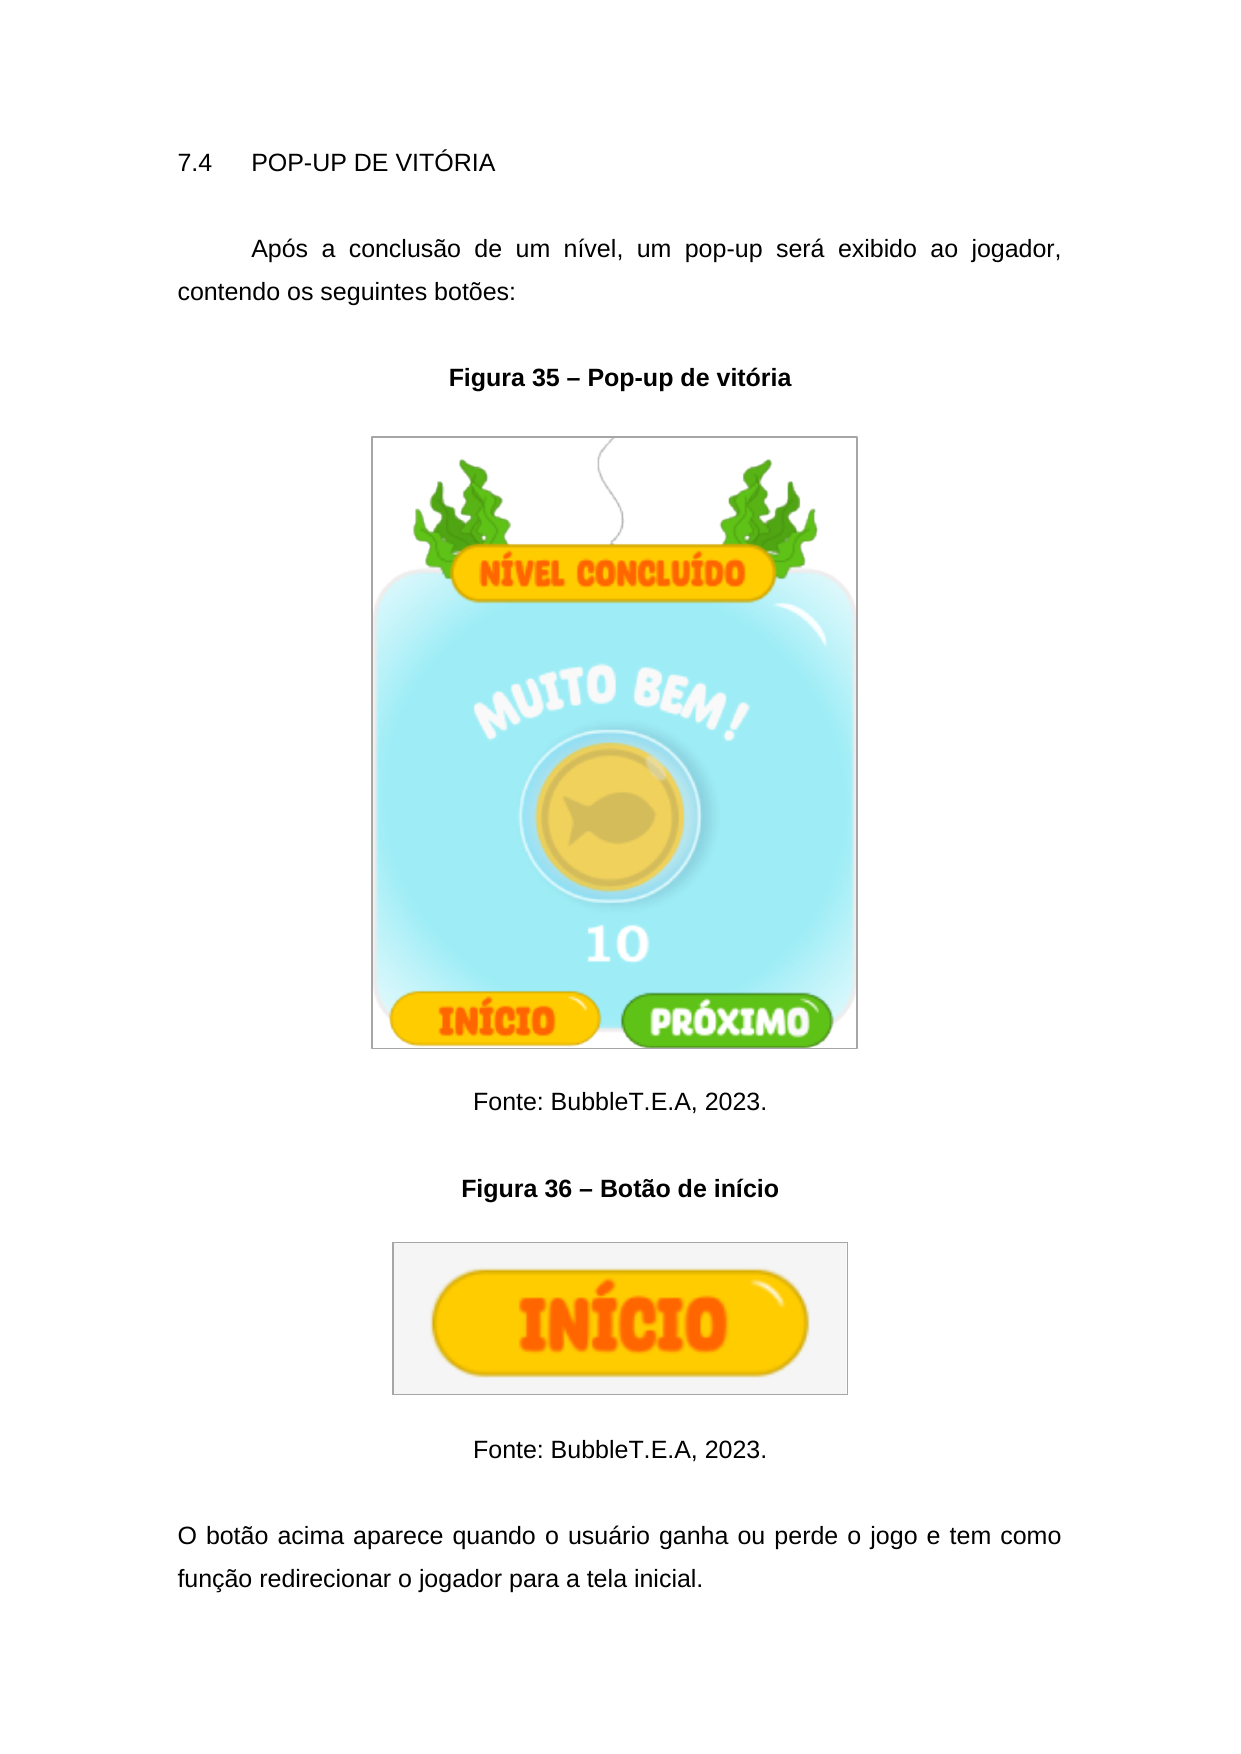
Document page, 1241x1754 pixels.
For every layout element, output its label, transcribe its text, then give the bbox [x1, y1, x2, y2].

text Figura 35 – Pop-up de vitória [177, 363, 1063, 392]
text Fonte: BubbleT.E.A, 2023. [177, 1435, 1063, 1463]
text Figura 36 – Botão de início [177, 1173, 1063, 1202]
text Fonte: BubbleT.E.A, 2023. [177, 1087, 1063, 1116]
list POP-UP DE VITÓRIA [177, 148, 1063, 176]
picture [374, 438, 856, 1047]
text O botão acima aparece quando o usuário ganha ou perde o jogo e tem como função redirecionar o jogador para a tela inicial. [177, 1521, 1063, 1593]
picture [394, 1243, 847, 1394]
text Após a conclusão de um nível, um pop-up será exibido ao jogador, contendo os seguintes botões: [177, 234, 1063, 306]
